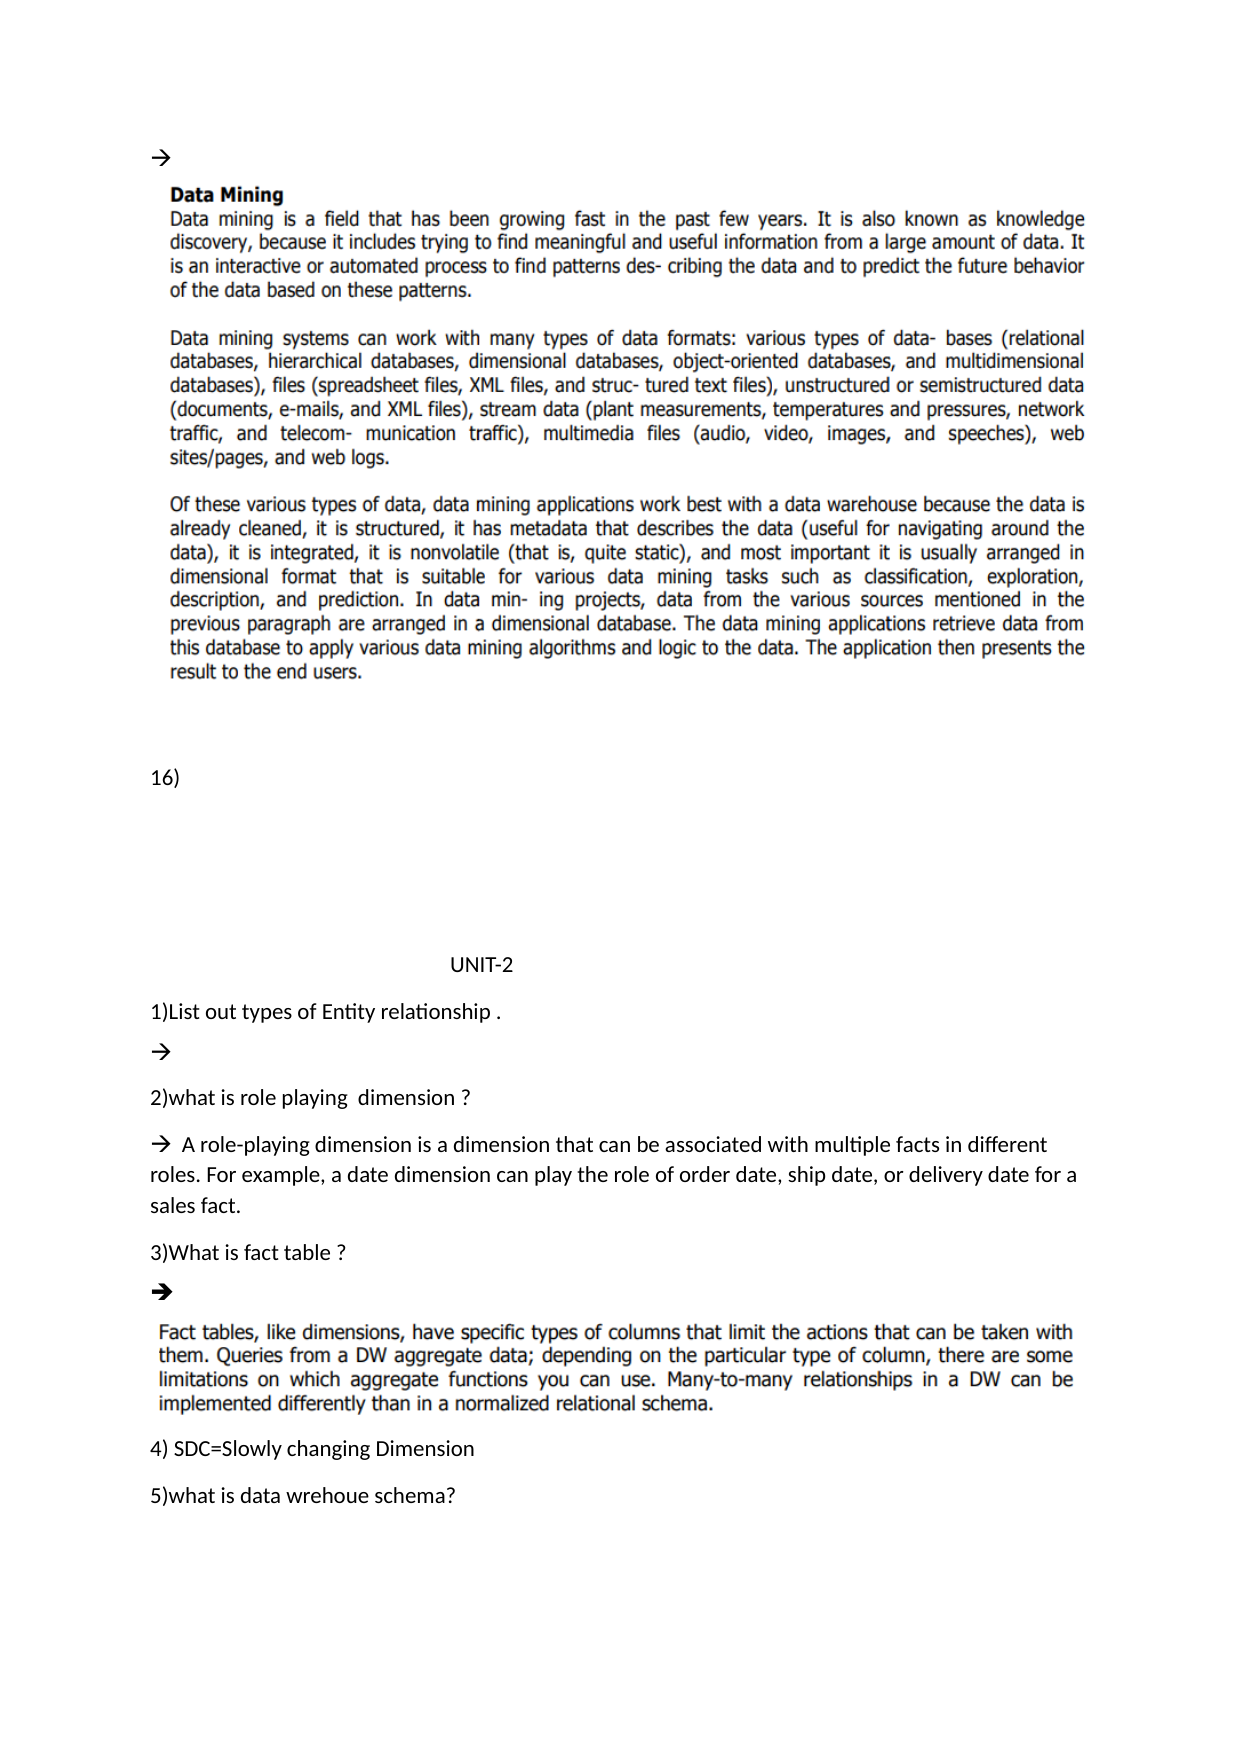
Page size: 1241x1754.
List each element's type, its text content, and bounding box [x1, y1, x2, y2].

text 1)List out types of Entity relationship . [150, 997, 1090, 1026]
text 5)what is data wrehoue schema? [150, 1481, 1090, 1509]
text UNIT-2 [150, 951, 1090, 979]
text 4) SDC=Slowly changing Dimension [150, 1434, 1090, 1462]
picture [150, 173, 1091, 698]
text 16) [150, 763, 1090, 791]
text 2)what is role playing dimension ? [150, 1083, 1090, 1112]
picture [150, 1307, 1091, 1415]
text A role-playing dimension is a dimension that can be associated with multiple facts in different roles. For example, a date dimension can play the role of order date, ship date, or delivery date for a sales fact. [150, 1130, 1090, 1219]
text 3)What is fact table ? [150, 1238, 1090, 1266]
